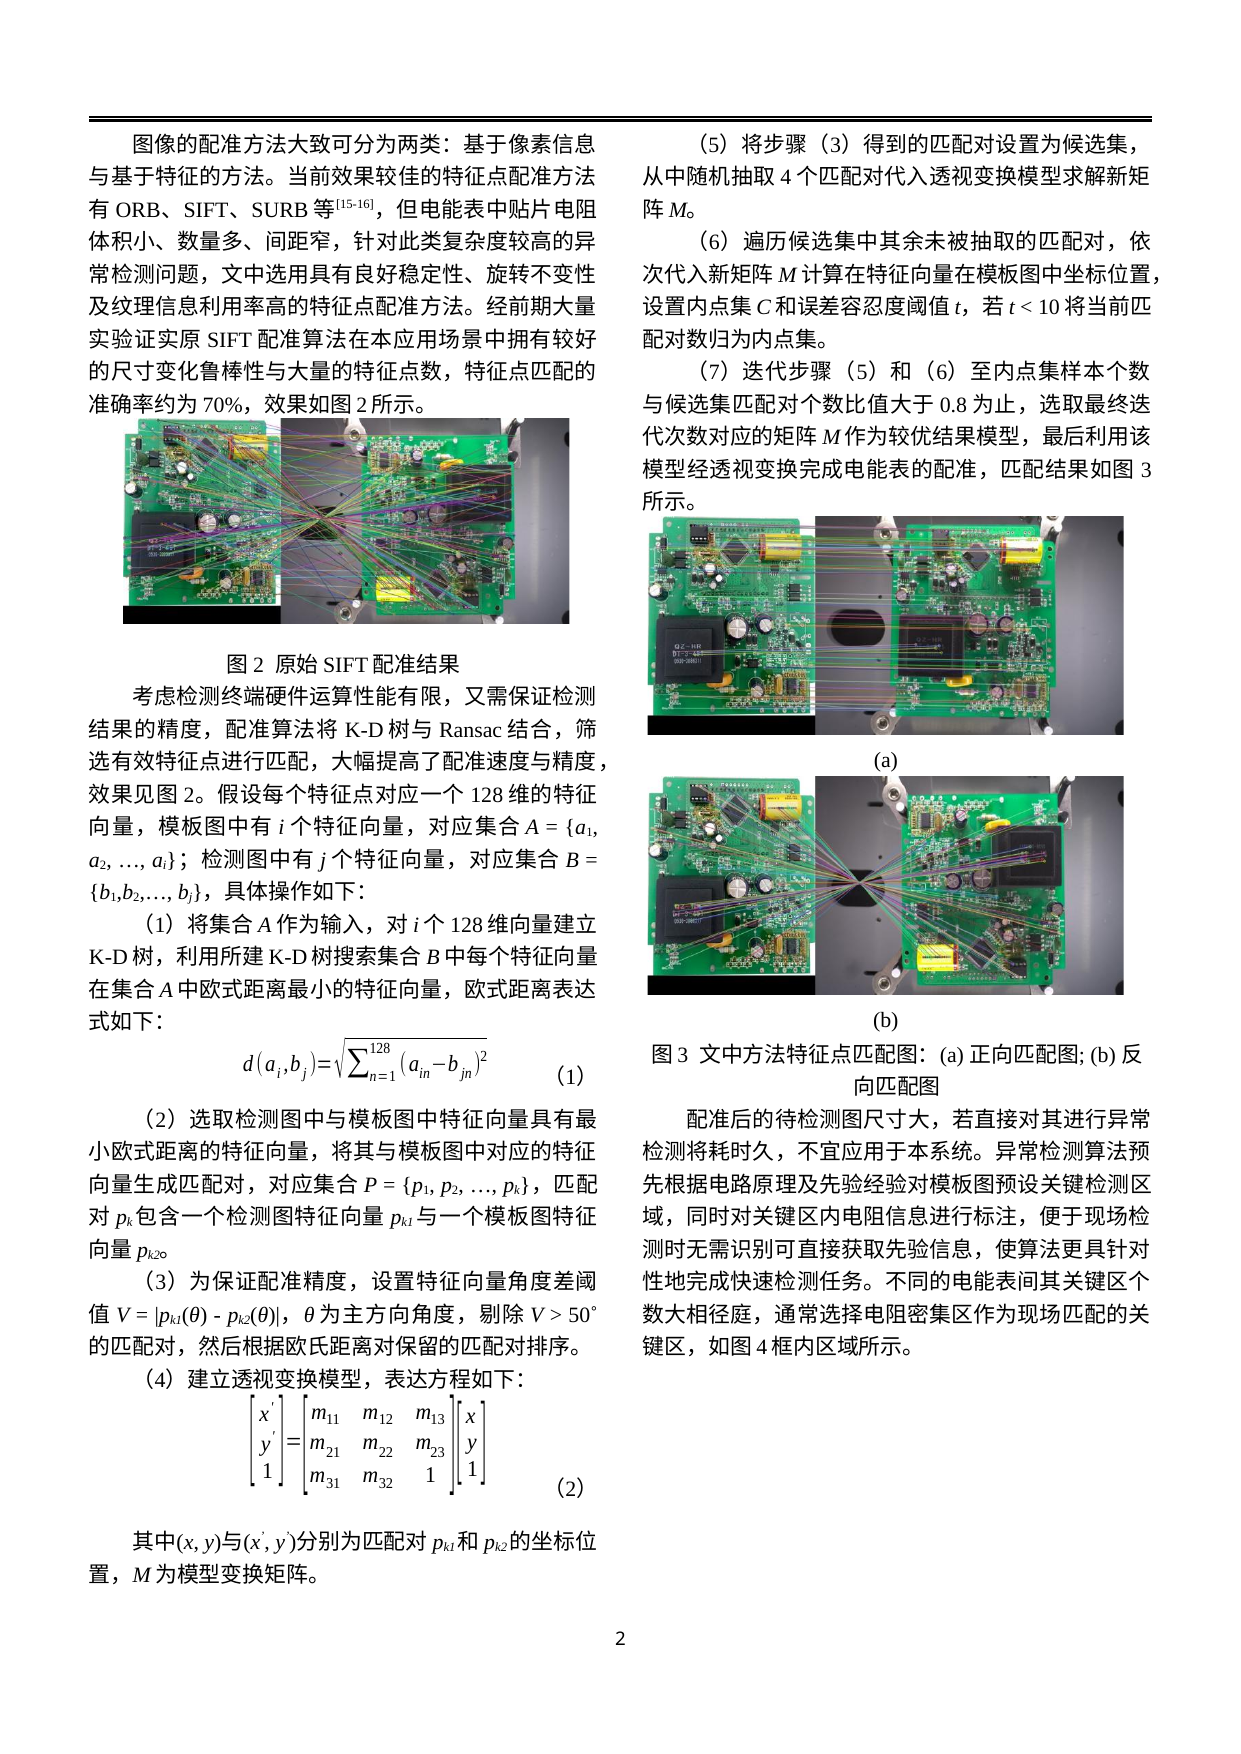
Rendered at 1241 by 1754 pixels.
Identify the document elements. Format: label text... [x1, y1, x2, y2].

text （5）将步骤（3）得到的匹配对设置为候选集，从中随机抽取4个匹配对代入透视变换模型求解新矩阵M。 [642, 126, 1152, 224]
text 其中(x, y)与(x’, y’)分别为匹配对pk1和pk2的坐标位置，M为模型变换矩阵。 [89, 1524, 598, 1589]
text （2） [89, 1394, 598, 1524]
table_header (a) [631, 516, 1140, 776]
text 图3 文中方法特征点匹配图：(a) 正向匹配图; (b) 反向匹配图 [642, 1036, 1152, 1101]
text 图2 原始SIFT配准结果 [89, 646, 598, 679]
text （7）迭代步骤（5）和（6）至内点集样本个数与候选集匹配对个数比值大于0.8为止，选取最终迭代次数对应的矩阵M作为较优结果模型，最后利用该模型经透视变换完成电能表的配准，匹配结果如图3所示。 [642, 354, 1152, 516]
text 图像的配准方法大致可分为两类：基于像素信息与基于特征的方法。当前效果较佳的特征点配准方法有ORB、SIFT、SURB等[15-16]，但电能表中贴片电阻体积小、数量多、间距窄，针对此类复杂度较高的异常检测问题，文中选用具有良好稳定性、旋转不变性及纹理信息利用率高的特征点配准方法。经前期大量实验证实原SIFT配准算法在本应用场景中拥有较好的尺寸变化鲁棒性与大量的特征点数，特征点匹配的准确率约为70%，效果如图2所示。 [89, 126, 598, 419]
text 配准后的待检测图尺寸大，若直接对其进行异常检测将耗时久，不宜应用于本系统。异常检测算法预先根据电路原理及先验经验对模板图预设关键检测区域，同时对关键区内电阻信息进行标注，便于现场检测时无需识别可直接获取先验信息，使算法更具针对性地完成快速检测任务。不同的电能表间其关键区个数大相径庭，通常选择电阻密集区作为现场匹配的关键区，如图4框内区域所示。 [642, 1101, 1152, 1361]
table_header [89, 419, 598, 646]
picture [647, 516, 1124, 735]
text （2）选取检测图中与模板图中特征向量具有最小欧式距离的特征向量，将其与模板图中对应的特征向量生成匹配对，对应集合P = {p1, p2, …, pk}，匹配对pk包含一个检测图特征向量pk1与一个模板图特征向量pk2。 [89, 1101, 598, 1264]
text （1） [89, 1036, 598, 1101]
text （6）遍历候选集中其余未被抽取的匹配对，依次代入新矩阵M计算在特征向量在模板图中坐标位置，设置内点集C和误差容忍度阈值t，若t < 10将当前匹配对数归为内点集。 [642, 224, 1152, 354]
picture [123, 418, 570, 624]
text （3）为保证配准精度，设置特征向量角度差阈值V = |pk1(θ) - pk2(θ)|，θ为主方向角度，剔除V > 50˚的匹配对，然后根据欧氏距离对保留的匹配对排序。 [89, 1264, 598, 1361]
table_cell (b) [631, 776, 1140, 1036]
text （4）建立透视变换模型，表达方程如下： [89, 1361, 598, 1394]
picture [647, 776, 1124, 995]
list 将集合A作为输入，对i个128维向量建立K-D树，利用所建K-D树搜索集合B中每个特征向量在集合A中欧式距离最小的特征向量，欧式距离表达式如下： [89, 906, 598, 1036]
text 考虑检测终端硬件运算性能有限，又需保证检测结果的精度，配准算法将K-D树与Ransac结合，筛选有效特征点进行匹配，大幅提高了配准速度与精度，效果见图2。假设每个特征点对应一个128维的特征向量，模板图中有i个特征向量，对应集合A = {a1, a2, …, ai}；检测图中有j个特征向量，对应集合B = {b1,b2,…, bj}，具体操作如下： [89, 679, 598, 906]
